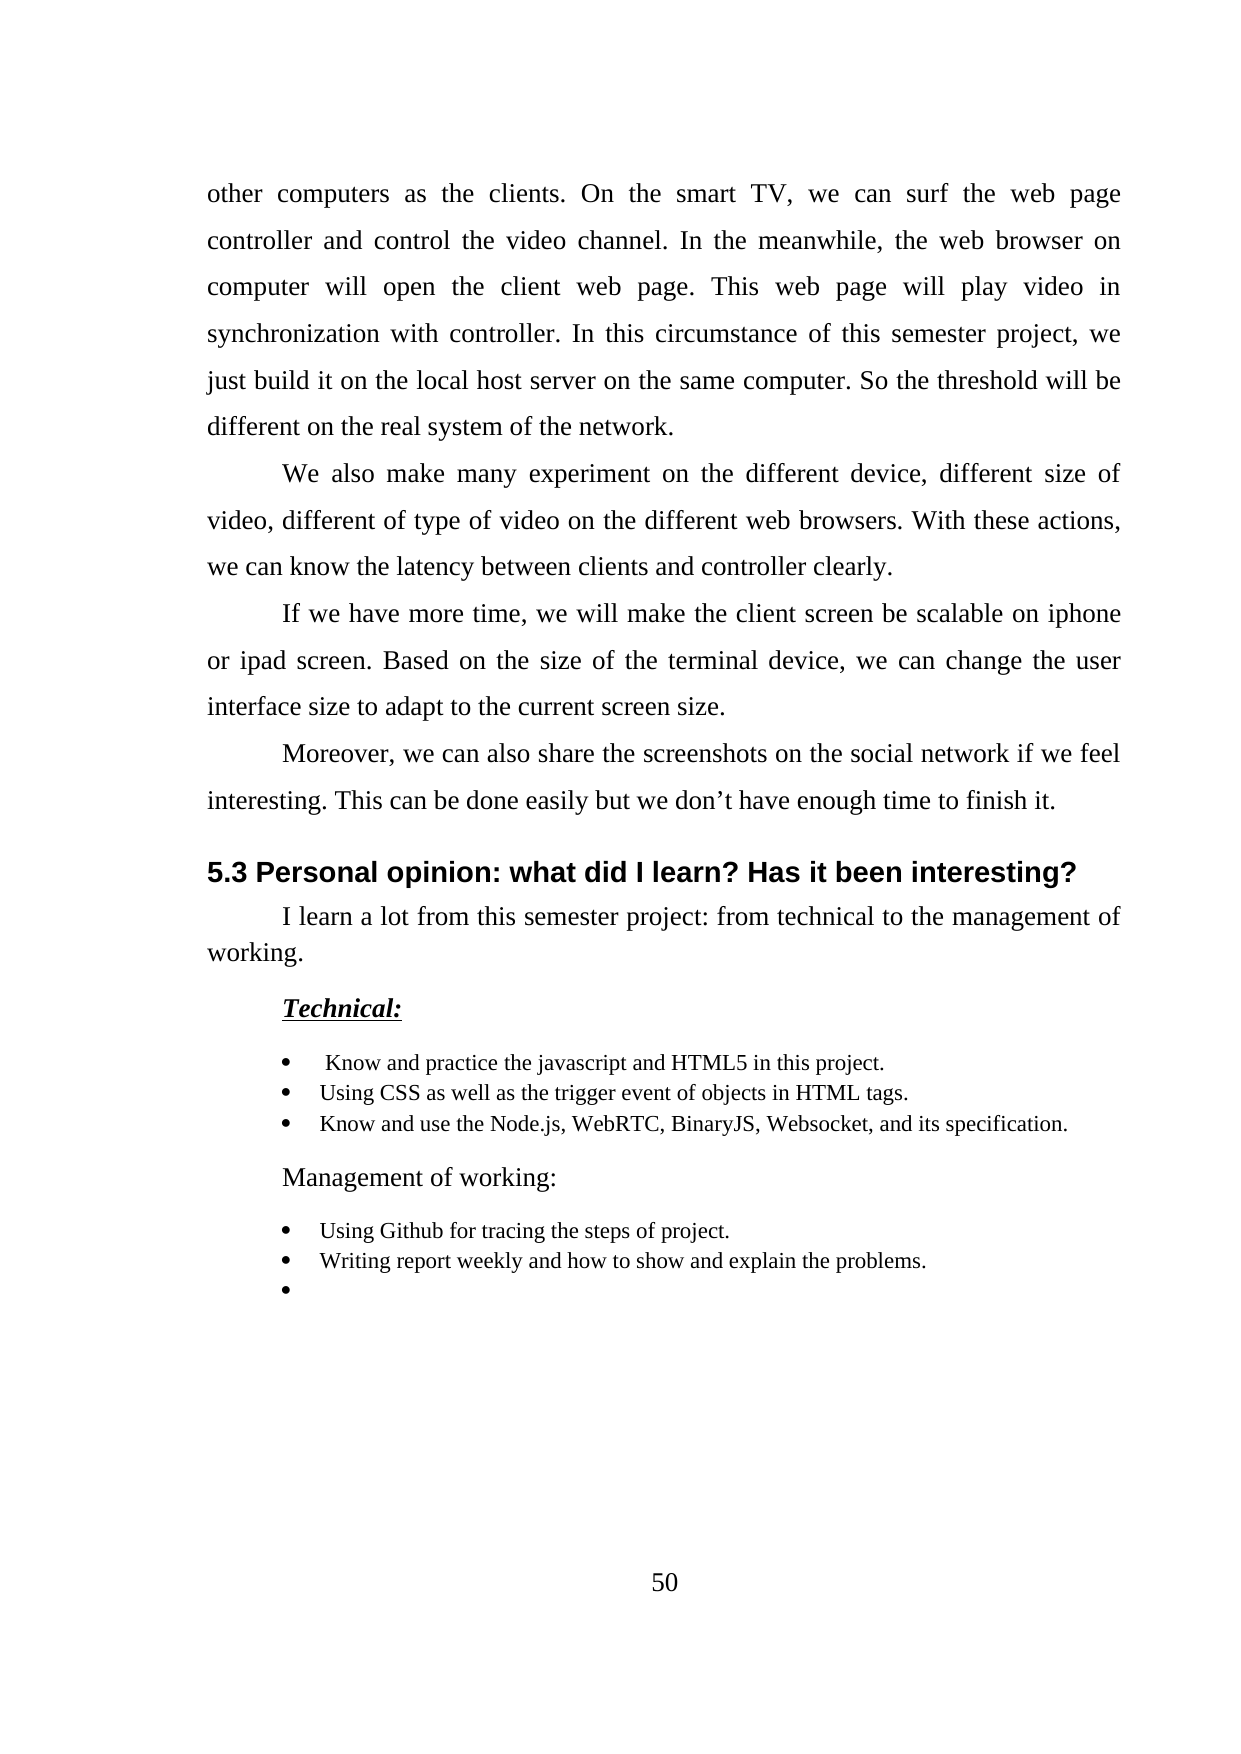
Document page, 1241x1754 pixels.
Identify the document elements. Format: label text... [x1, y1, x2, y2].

text I learn a lot from this semester project: from technical to the management of working. [207, 900, 1122, 967]
list Using Github for tracing the steps of project. [282, 1217, 1122, 1243]
text Technical: [207, 993, 1122, 1024]
list Moreover, we can also share the screenshots on the social network if we feel interesting. This can be done easily but we don’t have enough time to finish it. [207, 737, 1122, 815]
list Using CSS as well as the trigger event of objects in HTML tags. [282, 1079, 1122, 1106]
list Know and practice the javascript and HTML5 in this project. [282, 1049, 1122, 1076]
subtitle Personal opinion: what did I learn? Has it been interesting? [207, 856, 1122, 889]
list Writing report weekly and how to show and explain the problems. [282, 1247, 1122, 1274]
list Know and use the Node.js, WebRTC, BinaryJS, Websocket, and its specification. [282, 1109, 1122, 1136]
text Management of working: [282, 1161, 1122, 1192]
list If we have more time, we will make the client screen be scalable on iphone or ipad screen. Based on the size of the terminal device, we can change the user interface size to adapt to the current screen size. [207, 597, 1122, 722]
list We also make many experiment on the different device, different size of video, different of type of video on the different web browsers. With these actions, we can know the latency between clients and controller clearly. [207, 457, 1122, 582]
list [207, 177, 1122, 442]
